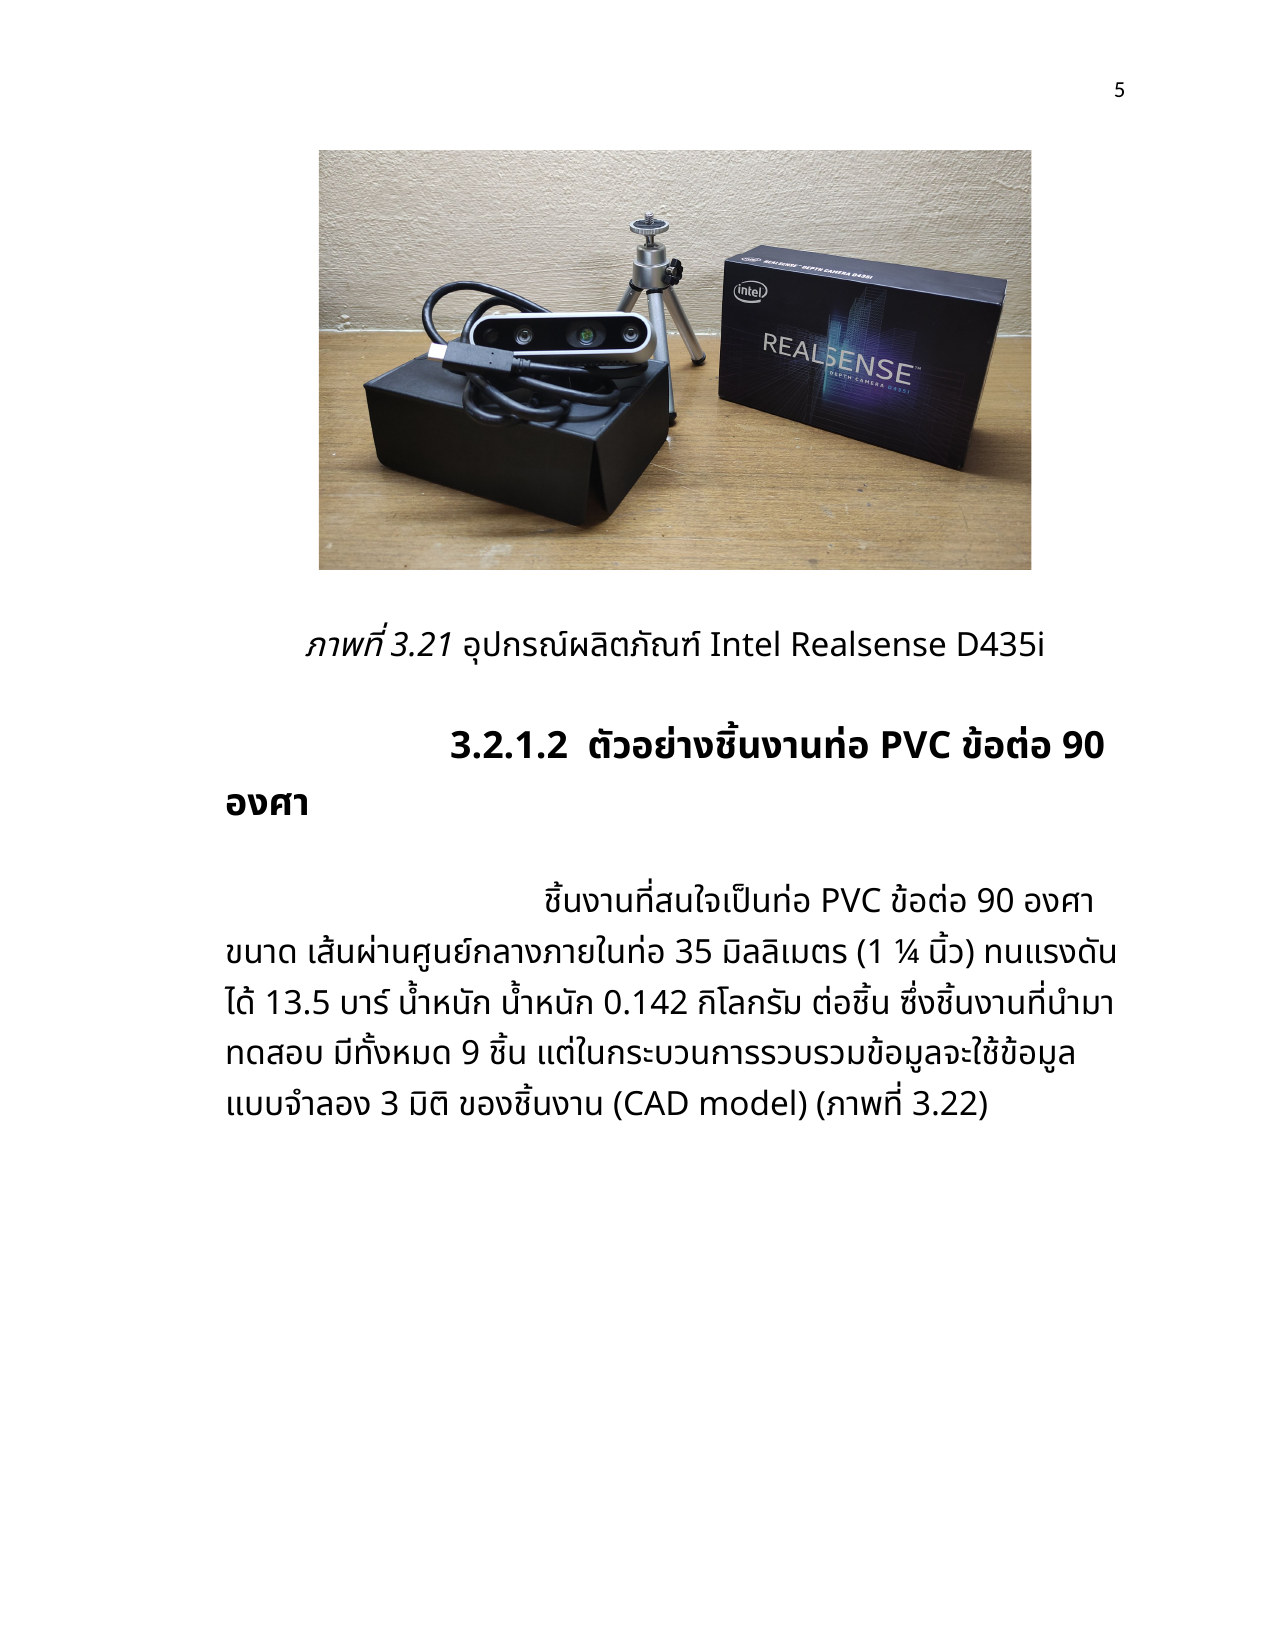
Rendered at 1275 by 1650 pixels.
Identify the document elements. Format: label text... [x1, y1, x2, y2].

text 3.2.1.2 ตัวอย่างชิ้นงานท่อ PVC ข้อต่อ 90 องศา [225, 718, 1125, 832]
picture [318, 150, 1032, 570]
